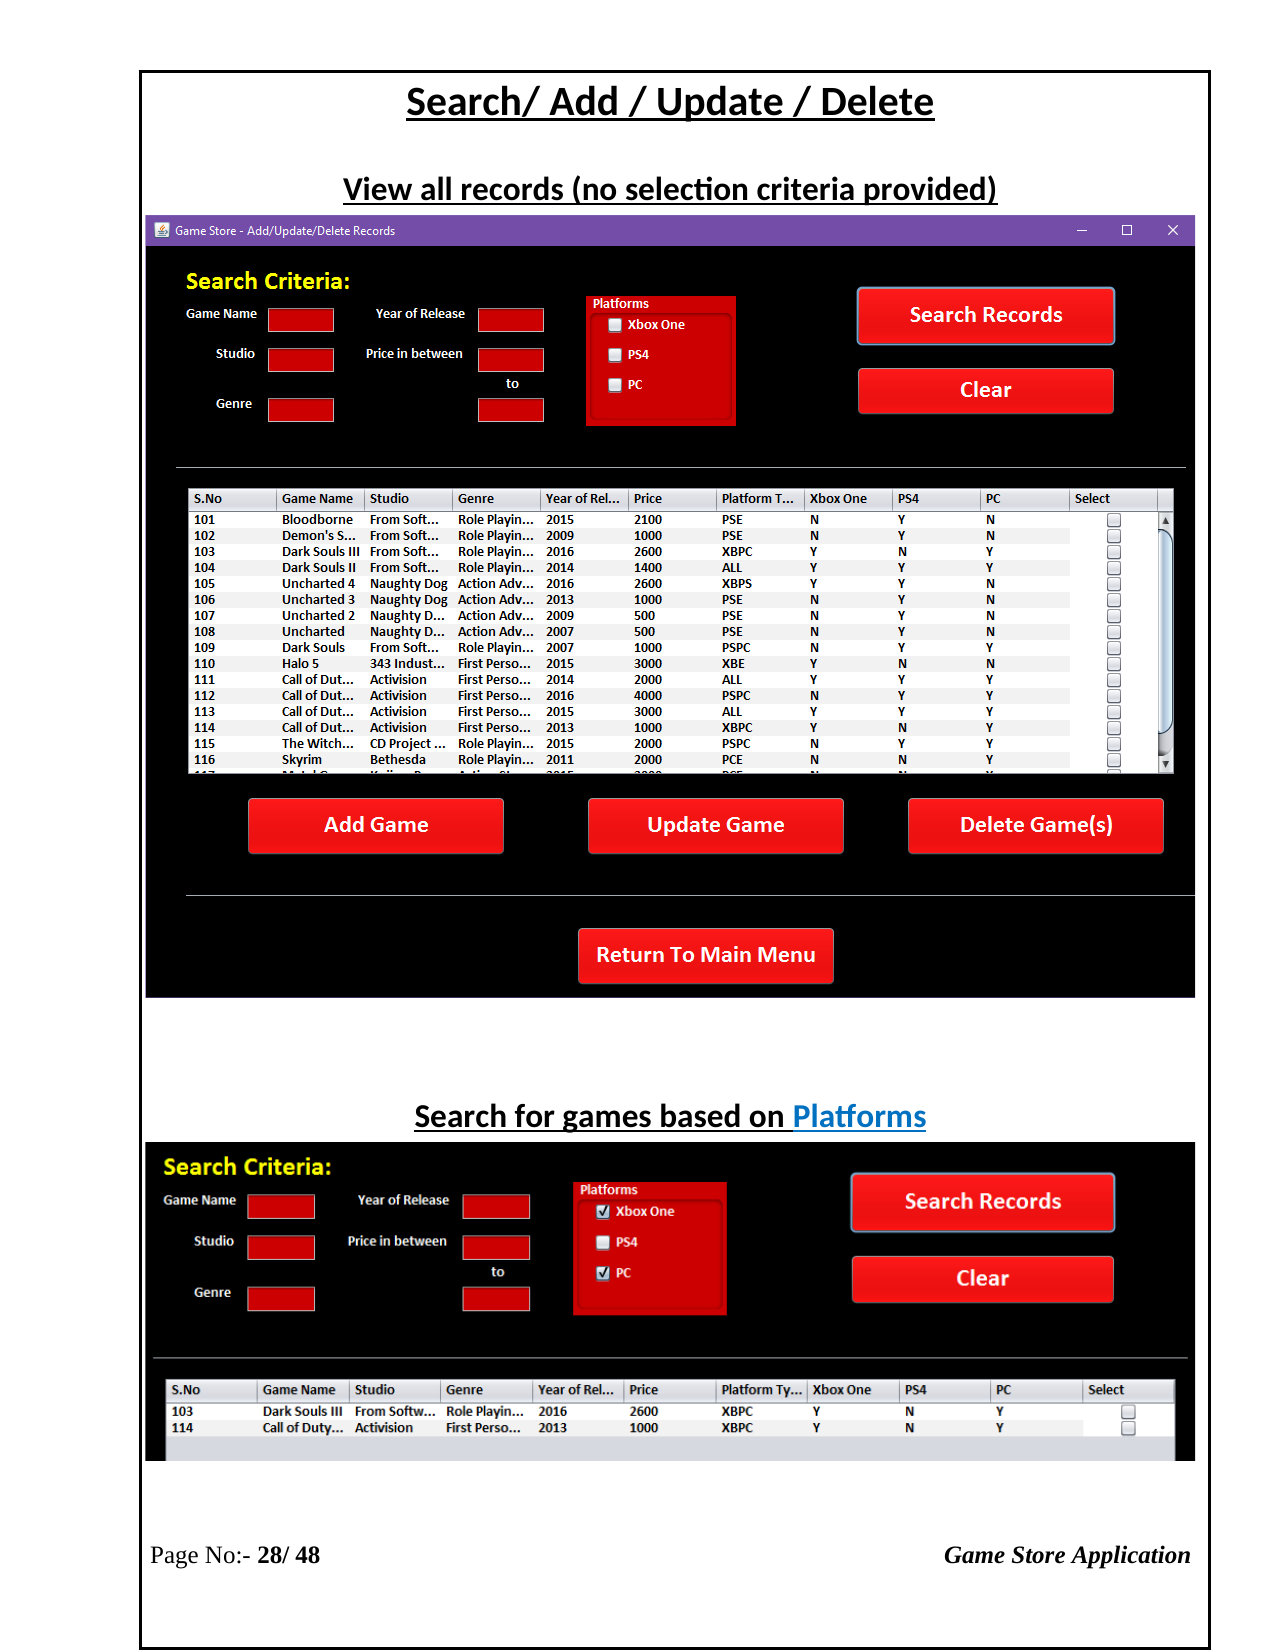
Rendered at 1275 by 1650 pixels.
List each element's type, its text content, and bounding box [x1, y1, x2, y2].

list Search/ Add / Update / Delete [142, 75, 1200, 126]
list Search for games based on Platforms [142, 1095, 1200, 1136]
picture [145, 215, 1196, 998]
picture [145, 1142, 1196, 1461]
list View all records (no selection criteria provided) [142, 168, 1200, 209]
